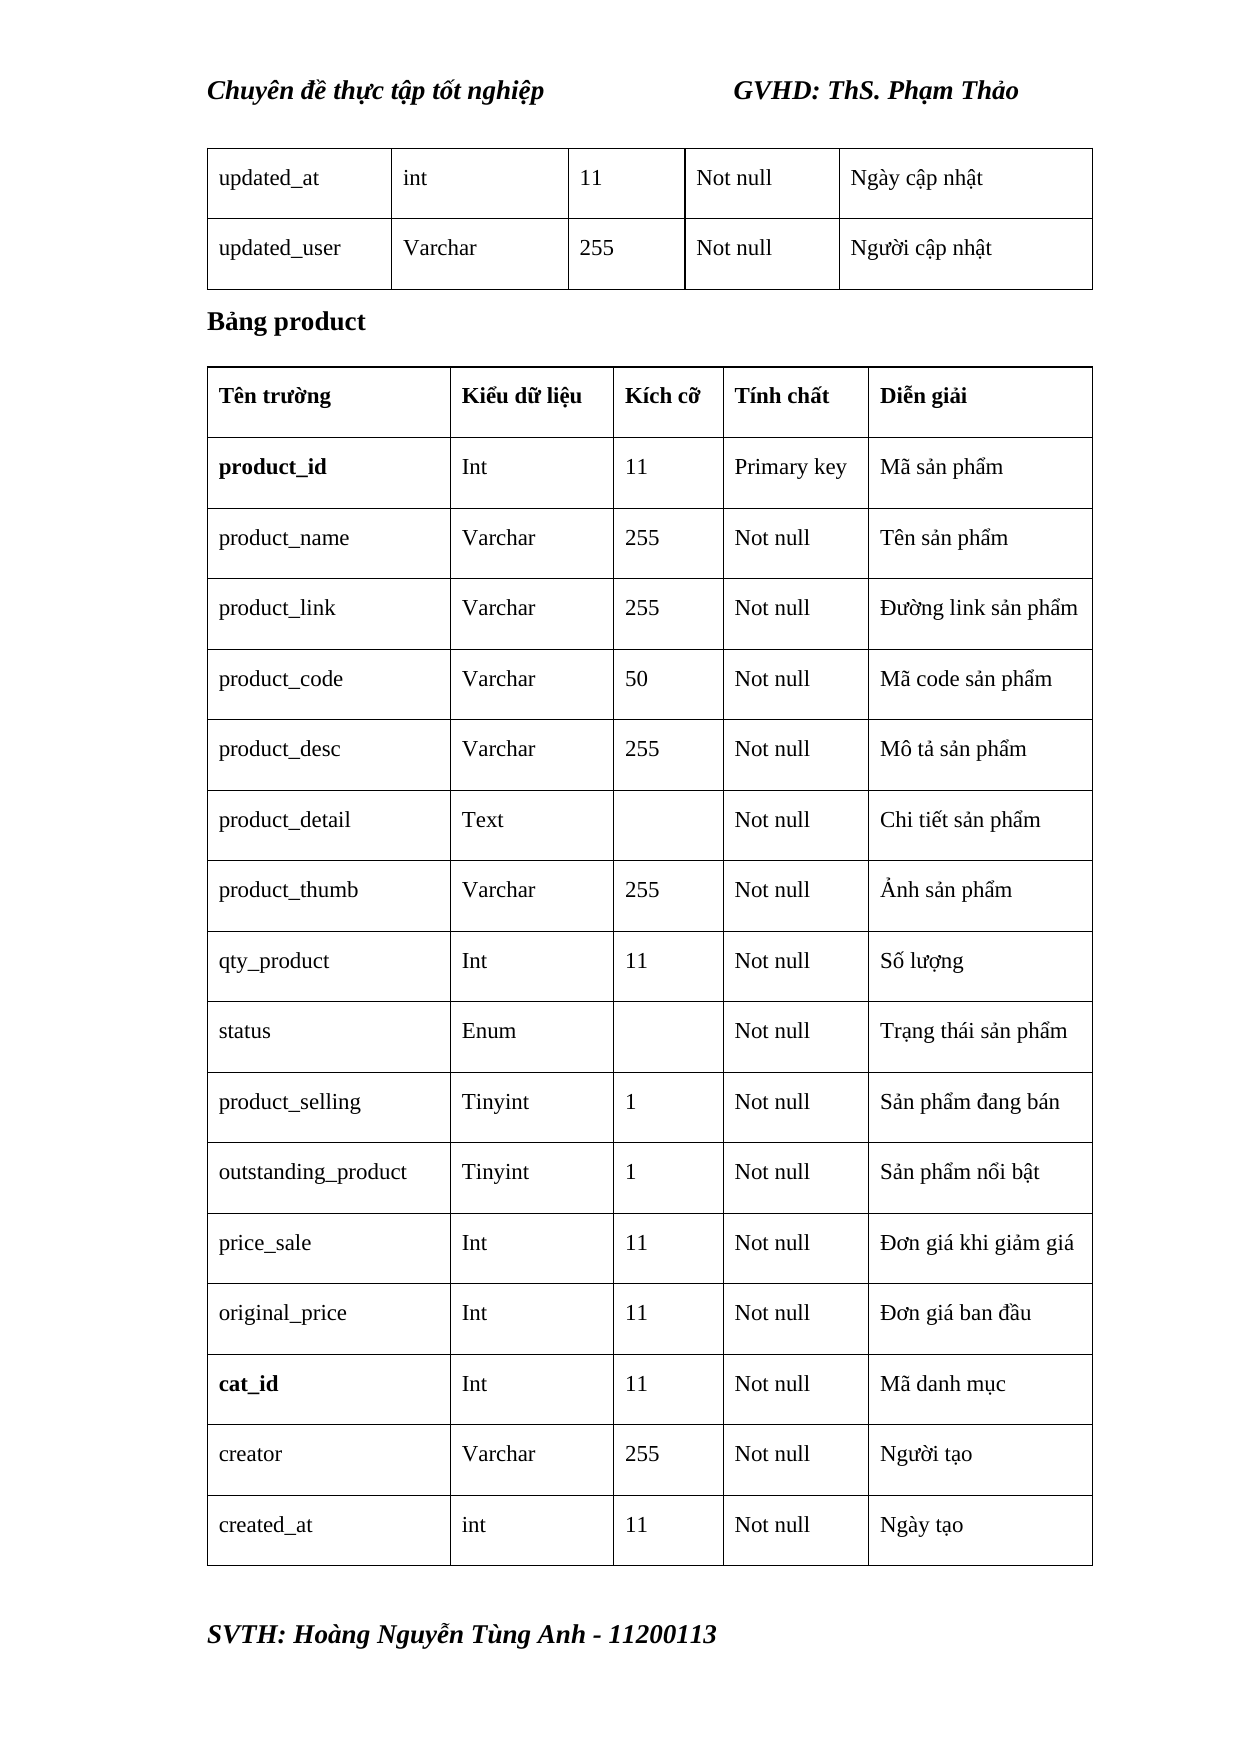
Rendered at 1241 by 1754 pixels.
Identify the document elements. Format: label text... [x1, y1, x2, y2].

table_cell Mã danh mục [869, 1355, 1092, 1424]
table_cell [614, 1002, 723, 1072]
table_cell Not null [724, 1002, 868, 1072]
table_header Kiểu dữ liệu [451, 368, 613, 437]
table_cell product_thumb [208, 861, 450, 931]
table_cell 11 [614, 1496, 723, 1565]
table_cell 11 [614, 1284, 723, 1354]
table_cell product_name [208, 509, 450, 578]
table_cell qty_product [208, 932, 450, 1001]
table_cell Sản phẩm nổi bật [869, 1143, 1092, 1213]
table_cell Int [451, 1355, 613, 1424]
table_cell 255 [614, 720, 723, 789]
table_cell Enum [451, 1002, 613, 1072]
table_cell Text [451, 791, 613, 860]
table_cell updated_user [208, 219, 391, 289]
table_cell Ảnh sản phẩm [869, 861, 1092, 931]
table_header Diễn giải [869, 368, 1092, 437]
table_cell int [392, 149, 568, 218]
table_cell product_id [208, 438, 450, 507]
table_cell Mã sản phẩm [869, 438, 1092, 507]
table_cell Int [451, 1284, 613, 1354]
table_cell status [208, 1002, 450, 1072]
table_cell Not null [724, 1496, 868, 1565]
table_cell Not null [724, 861, 868, 931]
table_cell Sản phẩm đang bán [869, 1073, 1092, 1142]
table_cell product_selling [208, 1073, 450, 1142]
table_cell 1 [614, 1143, 723, 1213]
table_cell Not null [724, 1284, 868, 1354]
table_cell Not null [686, 219, 839, 289]
table_cell Int [451, 1214, 613, 1283]
table_cell Varchar [451, 861, 613, 931]
table_cell product_detail [208, 791, 450, 860]
table_cell Tên sản phẩm [869, 509, 1092, 578]
table_cell Not null [724, 1214, 868, 1283]
table_cell 11 [569, 149, 684, 218]
table_cell created_at [208, 1496, 450, 1565]
table_cell Người cập nhật [840, 219, 1092, 289]
table_cell Số lượng [869, 932, 1092, 1001]
table_cell cat_id [208, 1355, 450, 1424]
table_cell Đường link sản phẩm [869, 579, 1092, 648]
table_cell Not null [724, 720, 868, 789]
table_cell Primary key [724, 438, 868, 507]
table_cell Int [451, 438, 613, 507]
table_cell Trạng thái sản phẩm [869, 1002, 1092, 1072]
table_cell Chi tiết sản phẩm [869, 791, 1092, 860]
table_cell 11 [614, 438, 723, 507]
table_cell Varchar [392, 219, 568, 289]
table_cell Not null [724, 1355, 868, 1424]
table_cell Mô tả sản phẩm [869, 720, 1092, 789]
text Bảng product [207, 305, 1092, 336]
table_cell original_price [208, 1284, 450, 1354]
table_cell Mã code sản phẩm [869, 650, 1092, 719]
table_cell 255 [569, 219, 684, 289]
table_cell 255 [614, 509, 723, 578]
table_cell int [451, 1496, 613, 1565]
table_cell Not null [724, 1143, 868, 1213]
table_cell Not null [724, 1425, 868, 1495]
table_cell outstanding_product [208, 1143, 450, 1213]
table_cell Varchar [451, 579, 613, 648]
table_header Kích cỡ [614, 368, 723, 437]
table_cell Varchar [451, 509, 613, 578]
table_cell Not null [724, 932, 868, 1001]
table_header Tính chất [724, 368, 868, 437]
table_cell 255 [614, 1425, 723, 1495]
table_cell updated_at [208, 149, 391, 218]
table_cell 1 [614, 1073, 723, 1142]
table_cell 11 [614, 932, 723, 1001]
table_cell Not null [724, 509, 868, 578]
table_header Tên trường [208, 368, 450, 437]
table_cell Not null [724, 650, 868, 719]
table_cell 11 [614, 1214, 723, 1283]
table_cell Varchar [451, 1425, 613, 1495]
table_cell product_desc [208, 720, 450, 789]
table_cell 11 [614, 1355, 723, 1424]
table_cell Đơn giá khi giảm giá [869, 1214, 1092, 1283]
table_cell Tinyint [451, 1143, 613, 1213]
table_cell 255 [614, 579, 723, 648]
table_cell Int [451, 932, 613, 1001]
table_cell [614, 791, 723, 860]
table_cell Not null [724, 1073, 868, 1142]
table_cell 50 [614, 650, 723, 719]
table_cell product_code [208, 650, 450, 719]
table_cell product_link [208, 579, 450, 648]
table_cell Not null [724, 791, 868, 860]
table_cell Varchar [451, 650, 613, 719]
table_cell Not null [686, 149, 839, 218]
table_cell Ngày cập nhật [840, 149, 1092, 218]
table_cell Tinyint [451, 1073, 613, 1142]
table_cell Đơn giá ban đầu [869, 1284, 1092, 1354]
table_cell Người tạo [869, 1425, 1092, 1495]
table_cell Varchar [451, 720, 613, 789]
table_cell 255 [614, 861, 723, 931]
table_cell price_sale [208, 1214, 450, 1283]
table_cell Not null [724, 579, 868, 648]
table_cell Ngày tạo [869, 1496, 1092, 1565]
table_cell creator [208, 1425, 450, 1495]
